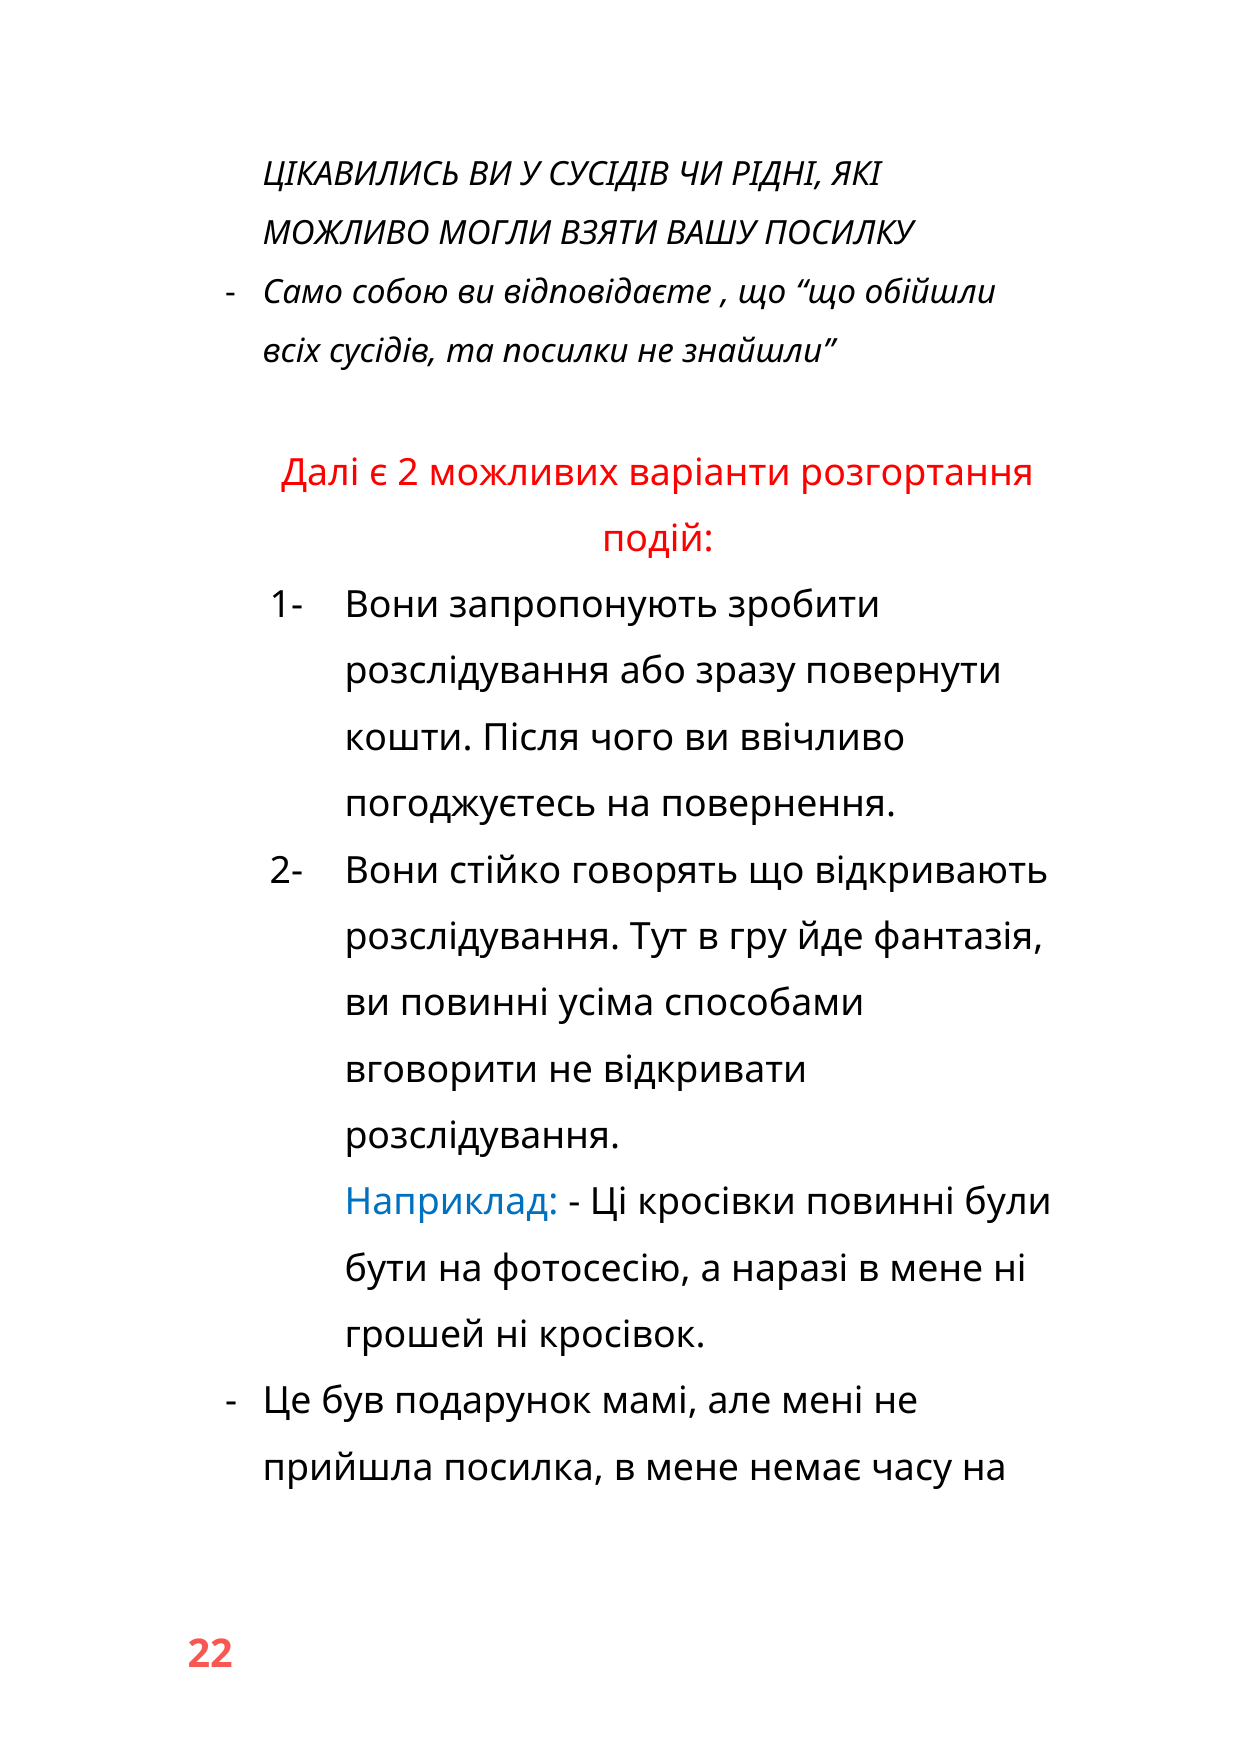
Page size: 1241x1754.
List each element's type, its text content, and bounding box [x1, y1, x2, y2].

list Вони стійко говорять що відкривають розслідування. Тут в гру йде фантазія, ви повинні усіма способами вговорити не відкривати розслідування. [269, 843, 1053, 1159]
list Вони запропонують зробити розслідування або зразу повернути кошти. Після чого ви ввічливо погоджуєтесь на повернення. [269, 577, 1053, 828]
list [225, 1374, 1053, 1491]
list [225, 150, 1053, 254]
list Далі є 2 можливих варіанти розгортання подій: [262, 445, 1053, 562]
list Само собою ви відповідаєте , що “що обійшли всіх сусідів, та посилки не знайшли” [225, 268, 1053, 372]
list Наприклад: - Ці кросівки повинні були бути на фотосесію, а наразі в мене ні грошей ні кросівок. [344, 1175, 1053, 1358]
